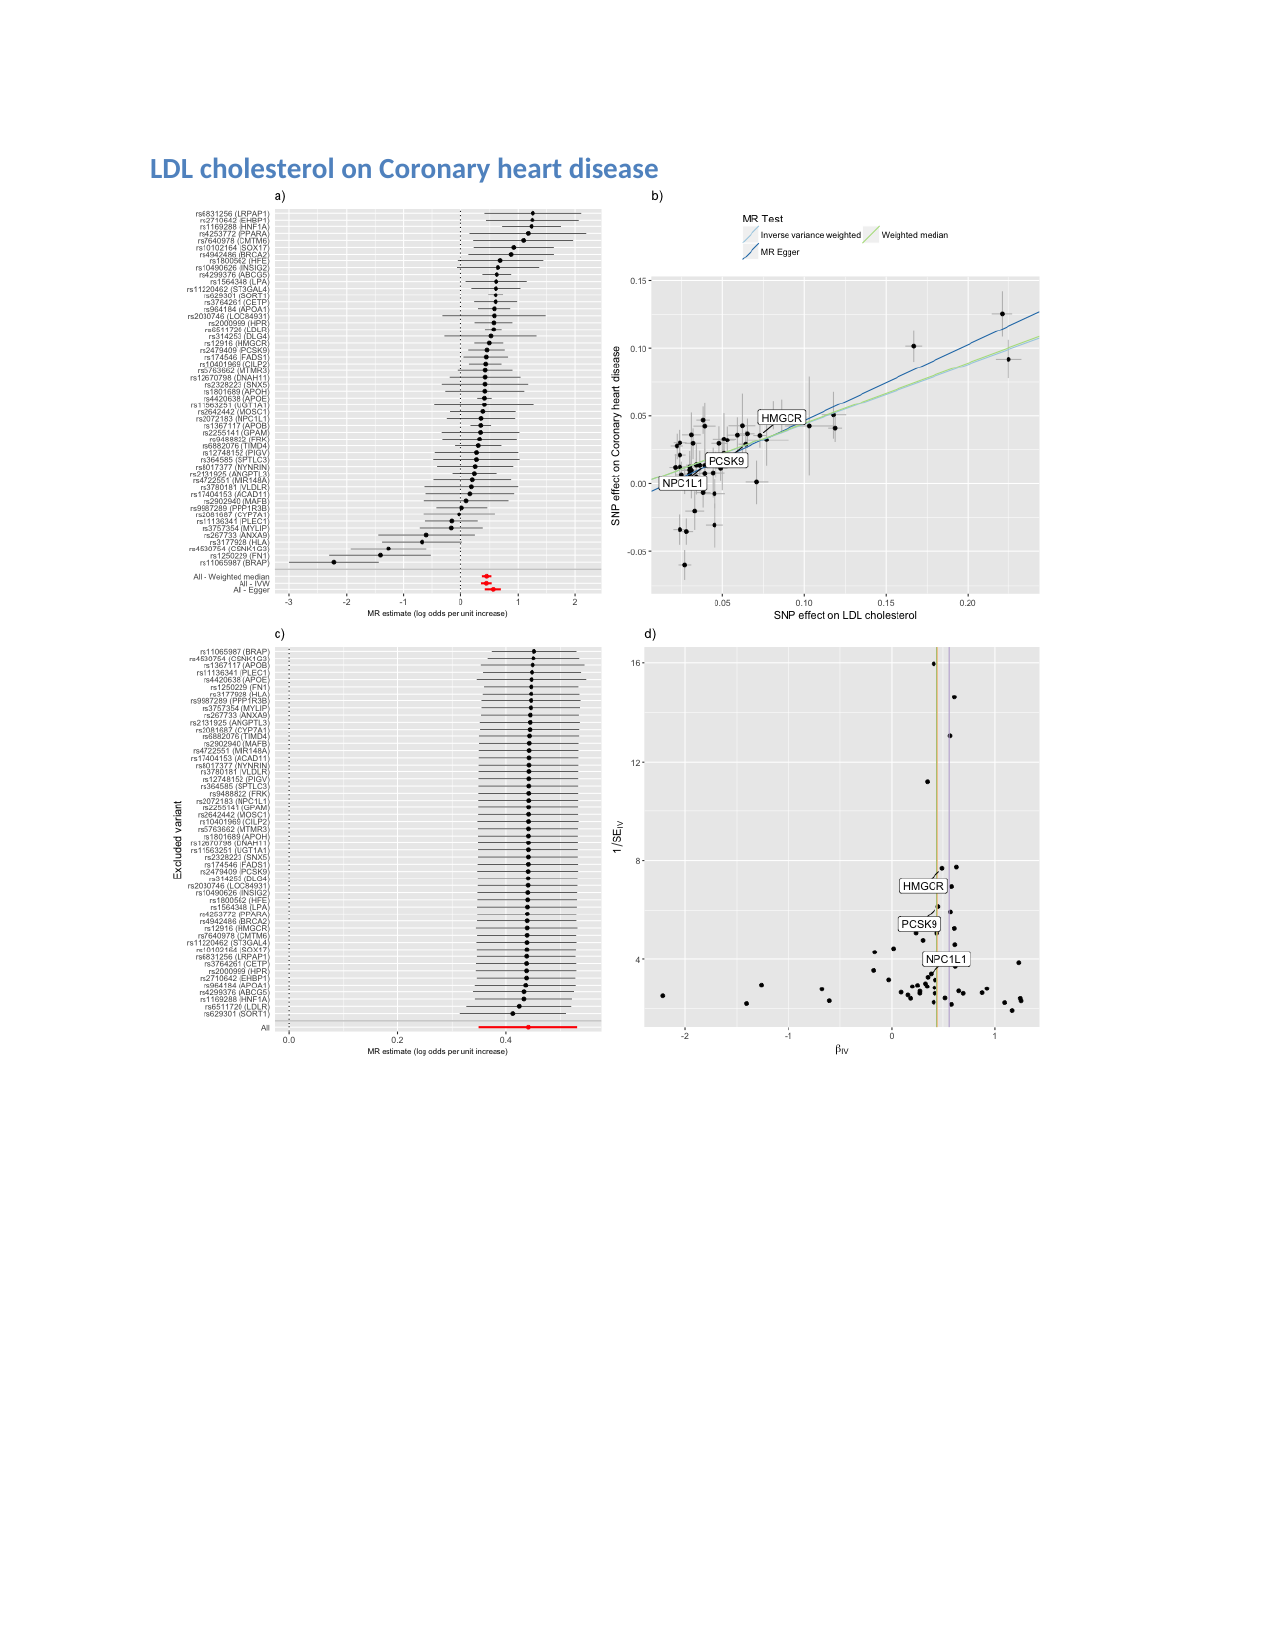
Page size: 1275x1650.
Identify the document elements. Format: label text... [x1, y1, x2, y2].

subtitle LDL cholesterol on Coronary heart disease [150, 150, 1125, 186]
picture [168, 185, 1044, 1061]
